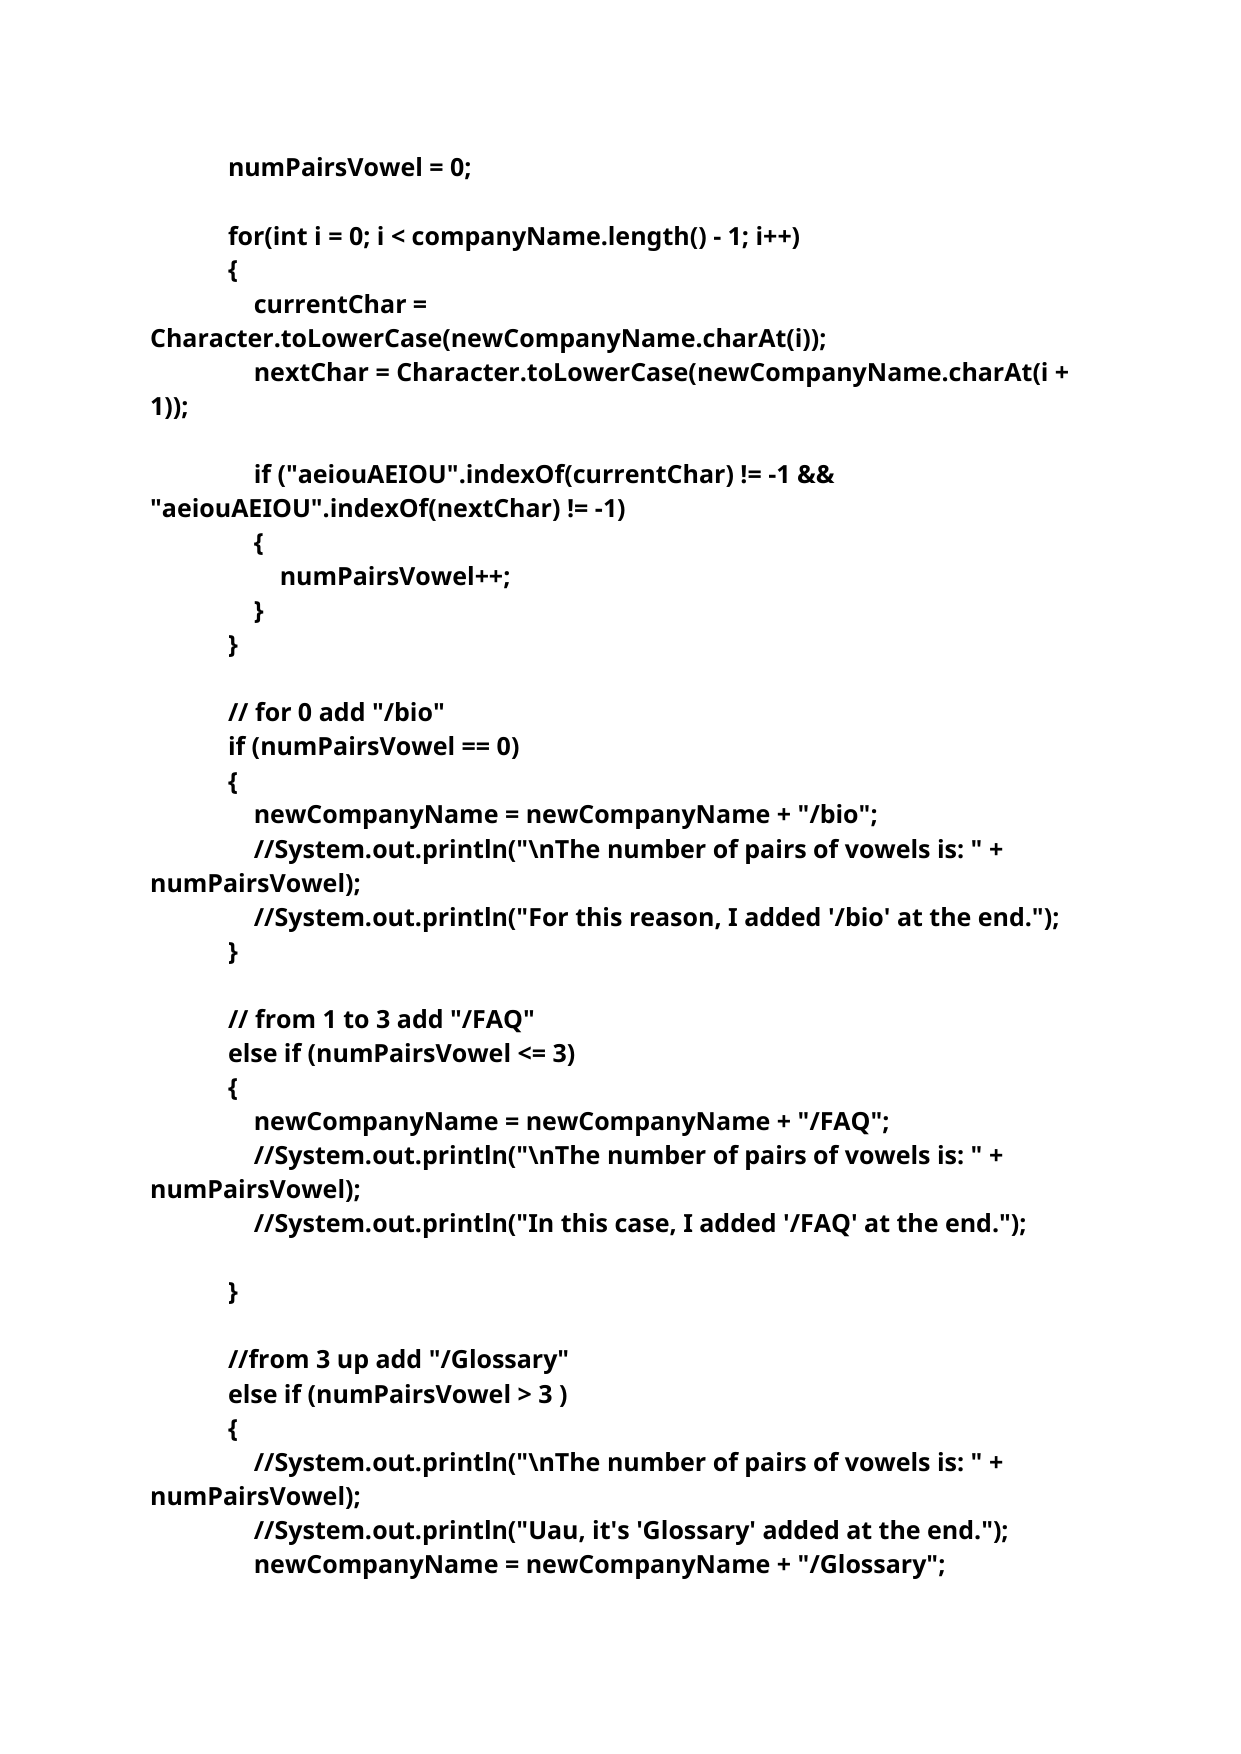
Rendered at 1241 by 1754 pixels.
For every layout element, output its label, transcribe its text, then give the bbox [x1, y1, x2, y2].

text else if (numPairsVowel <= 3) [150, 1036, 1090, 1070]
text currentChar = Character.toLowerCase(newCompanyName.charAt(i)); [150, 286, 1090, 354]
text //from 3 up add "/Glossary" [150, 1342, 1090, 1376]
text //System.out.println("\nThe number of pairs of vowels is: " + numPairsVowel); [150, 831, 1090, 899]
text newCompanyName = newCompanyName + "/FAQ"; [150, 1104, 1090, 1138]
text { [150, 763, 1090, 797]
text } [150, 627, 1090, 661]
text // from 1 to 3 add "/FAQ" [150, 1002, 1090, 1036]
text // for 0 add "/bio" [150, 695, 1090, 729]
text nextChar = Character.toLowerCase(newCompanyName.charAt(i + 1)); [150, 354, 1090, 422]
text newCompanyName = newCompanyName + "/Glossary"; [150, 1547, 1090, 1581]
text } [150, 593, 1090, 627]
text numPairsVowel++; [150, 559, 1090, 593]
text if ("aeiouAEIOU".indexOf(currentChar) != -1 && "aeiouAEIOU".indexOf(nextChar) != -1) [150, 457, 1090, 525]
text numPairsVowel = 0; [150, 150, 1090, 184]
text //System.out.println("For this reason, I added '/bio' at the end."); [150, 899, 1090, 933]
text { [150, 252, 1090, 286]
text //System.out.println("\nThe number of pairs of vowels is: " + numPairsVowel); [150, 1138, 1090, 1206]
text { [150, 1070, 1090, 1104]
text for(int i = 0; i < companyName.length() - 1; i++) [150, 218, 1090, 252]
text //System.out.println("\nThe number of pairs of vowels is: " + numPairsVowel); [150, 1444, 1090, 1512]
text } [150, 933, 1090, 967]
text if (numPairsVowel == 0) [150, 729, 1090, 763]
text newCompanyName = newCompanyName + "/bio"; [150, 797, 1090, 831]
text //System.out.println("In this case, I added '/FAQ' at the end."); [150, 1206, 1090, 1240]
text //System.out.println("Uau, it's 'Glossary' added at the end."); [150, 1512, 1090, 1547]
text } [150, 1274, 1090, 1308]
text else if (numPairsVowel > 3 ) [150, 1376, 1090, 1410]
text { [150, 525, 1090, 559]
text { [150, 1410, 1090, 1444]
